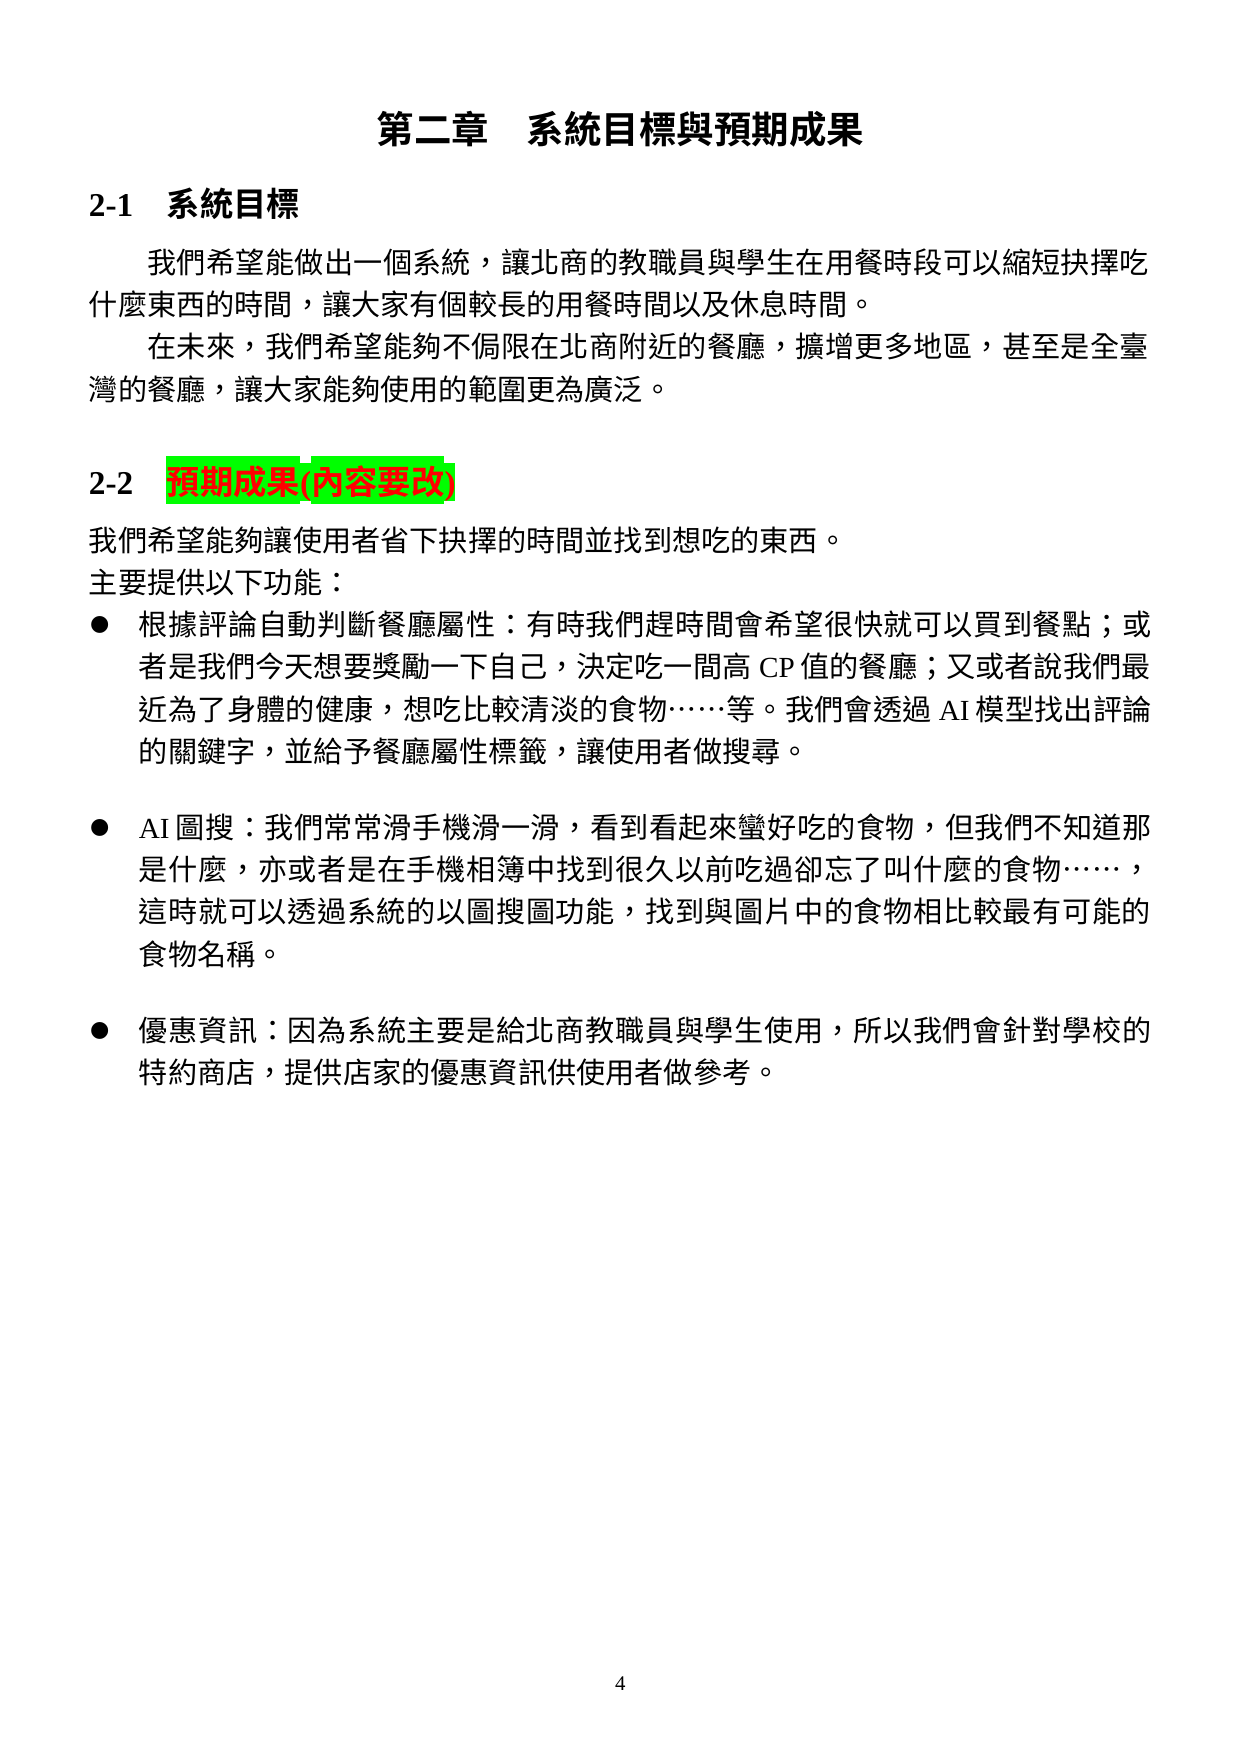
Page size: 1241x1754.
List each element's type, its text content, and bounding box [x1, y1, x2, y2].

text 2-2 預期成果(內容要改) [89, 442, 1152, 517]
text 我們希望能做出一個系統，讓北商的教職員與學生在用餐時段可以縮短抉擇吃什麼東西的時間，讓大家有個較長的用餐時間以及休息時間。 [89, 239, 1152, 324]
text 第二章 系統目標與預期成果 [89, 89, 1152, 164]
list 根據評論自動判斷餐廳屬性：有時我們趕時間會希望很快就可以買到餐點；或者是我們今天想要獎勵一下自己，決定吃一間高CP值的餐廳；又或者說我們最近為了身體的健康，想吃比較清淡的食物……等。我們會透過AI模型找出評論的關鍵字，並給予餐廳屬性標籤，讓使用者做搜尋。 [89, 602, 1152, 771]
text 在未來，我們希望能夠不侷限在北商附近的餐廳，擴增更多地區，甚至是全臺灣的餐廳，讓大家能夠使用的範圍更為廣泛。 [89, 324, 1152, 409]
text 2-1 系統目標 [89, 164, 1152, 239]
list AI圖搜：我們常常滑手機滑一滑，看到看起來蠻好吃的食物，但我們不知道那是什麼，亦或者是在手機相簿中找到很久以前吃過卻忘了叫什麼的食物……，這時就可以透過系統的以圖搜圖功能，找到與圖片中的食物相比較最有可能的食物名稱。 [89, 804, 1152, 974]
text 我們希望能夠讓使用者省下抉擇的時間並找到想吃的東西。 [89, 517, 1152, 559]
list 優惠資訊：因為系統主要是給北商教職員與學生使用，所以我們會針對學校的特約商店，提供店家的優惠資訊供使用者做參考。 [89, 1007, 1152, 1092]
text 主要提供以下功能： [89, 559, 1152, 602]
